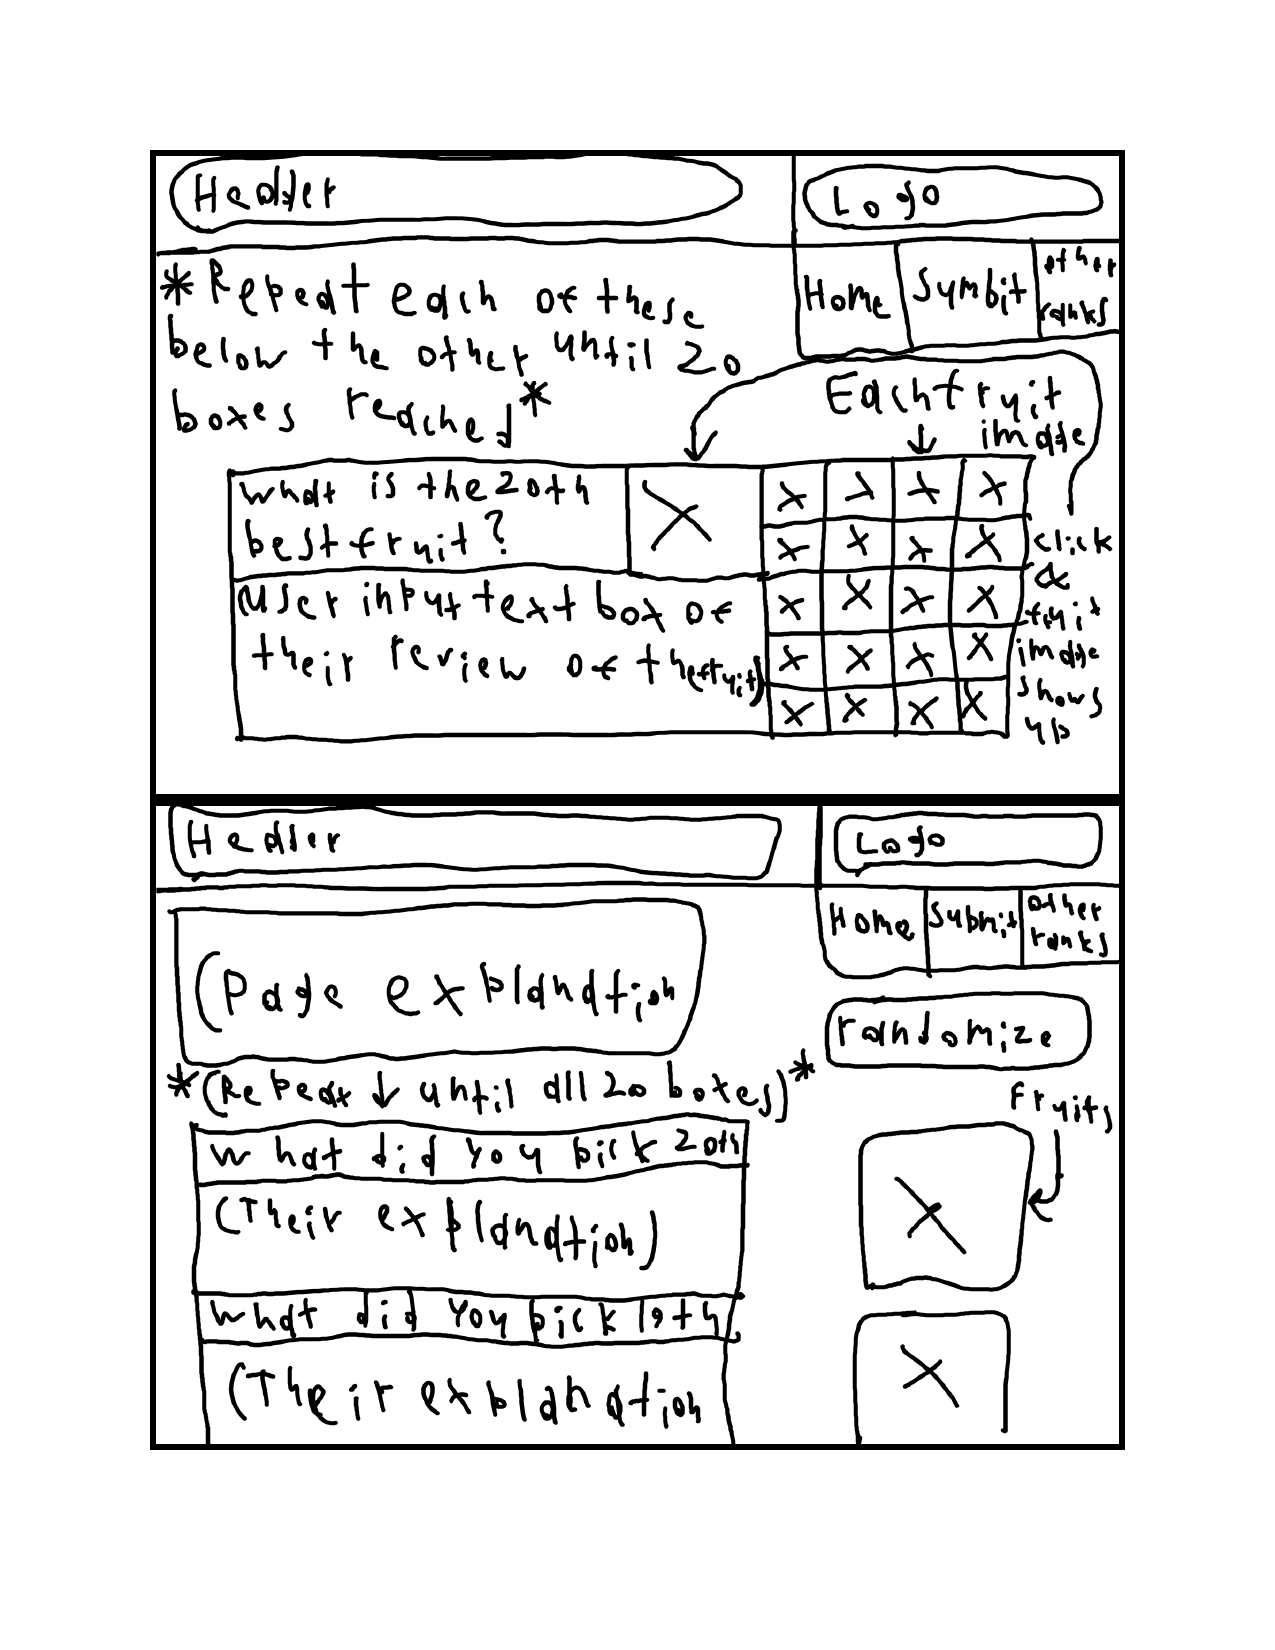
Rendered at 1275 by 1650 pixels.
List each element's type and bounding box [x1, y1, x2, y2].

picture [156, 156, 1119, 794]
picture [156, 806, 1119, 1444]
